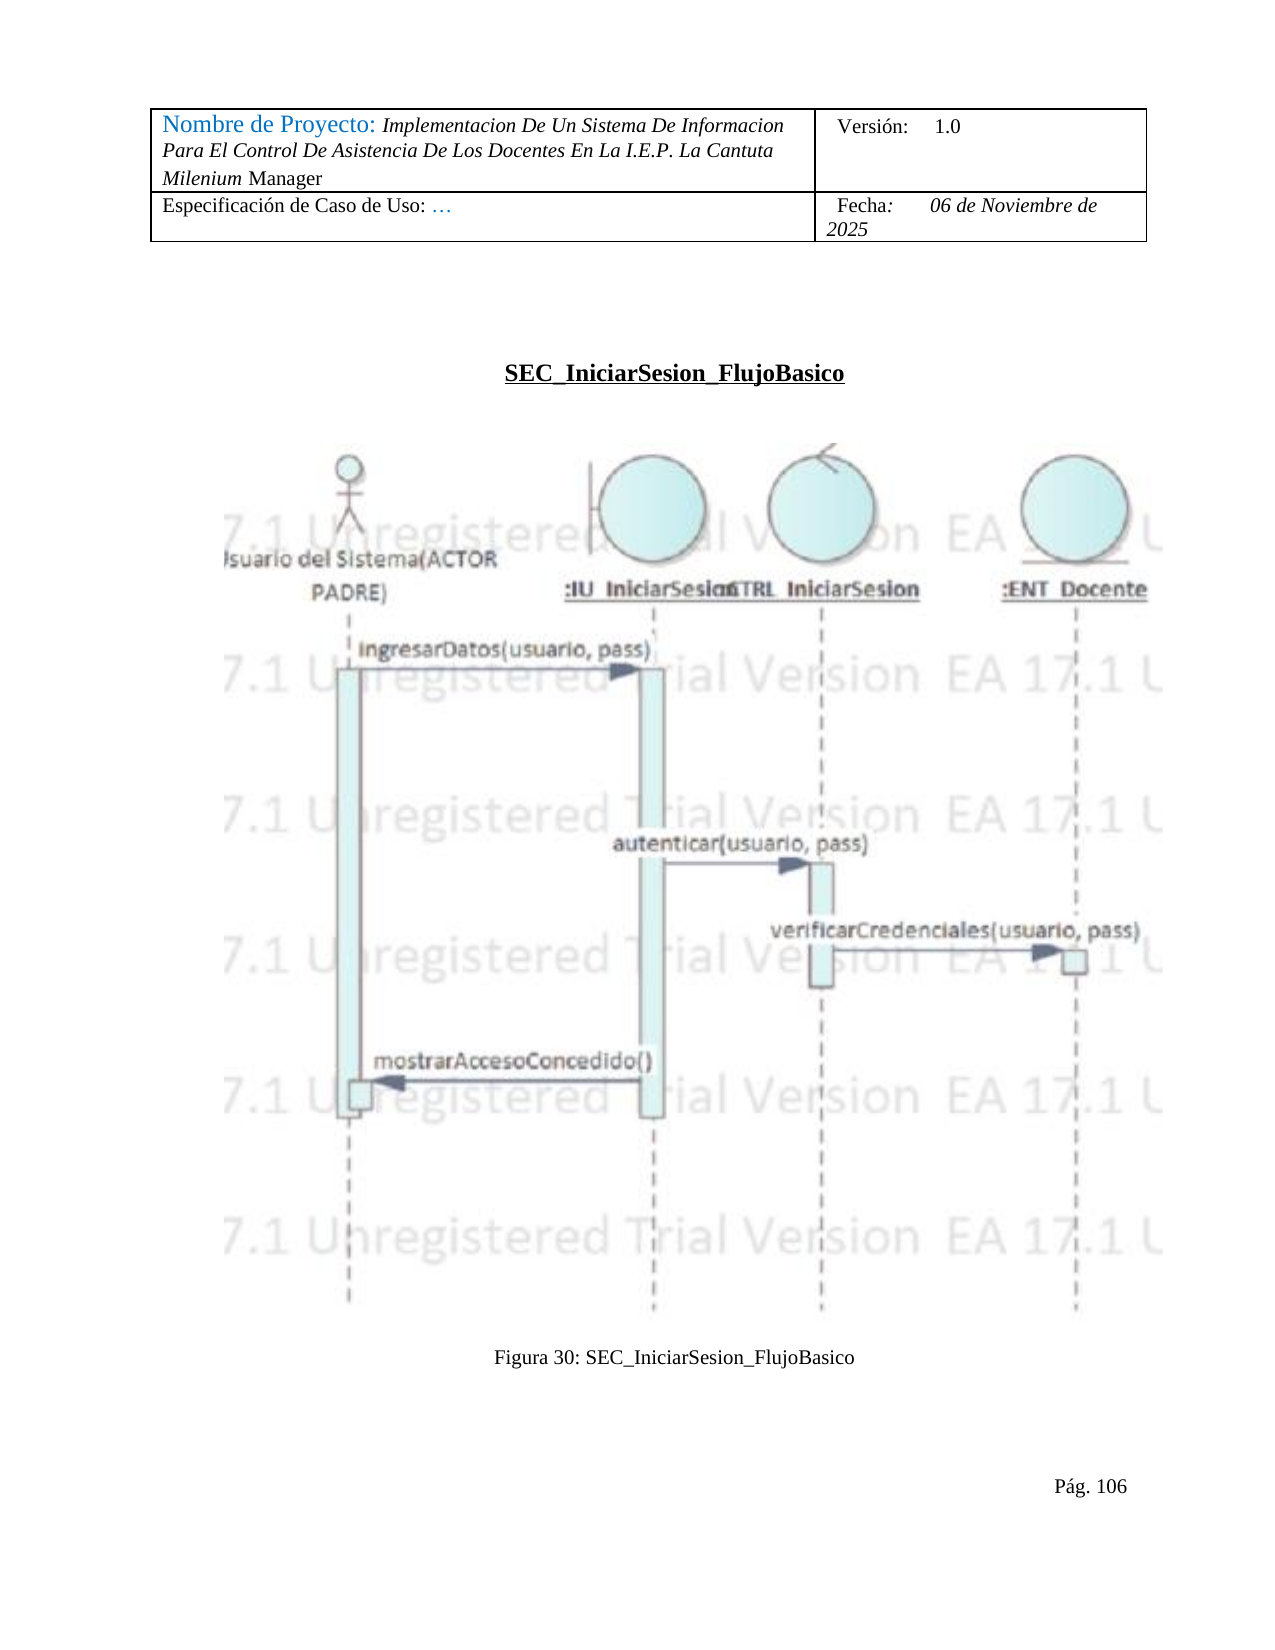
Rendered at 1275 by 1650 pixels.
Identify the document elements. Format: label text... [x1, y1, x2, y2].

text SEC_IniciarSesion_FlujoBasico [224, 358, 1125, 386]
picture [223, 443, 1163, 1333]
text Figura 30: SEC_IniciarSesion_FlujoBasico [224, 1345, 1125, 1369]
